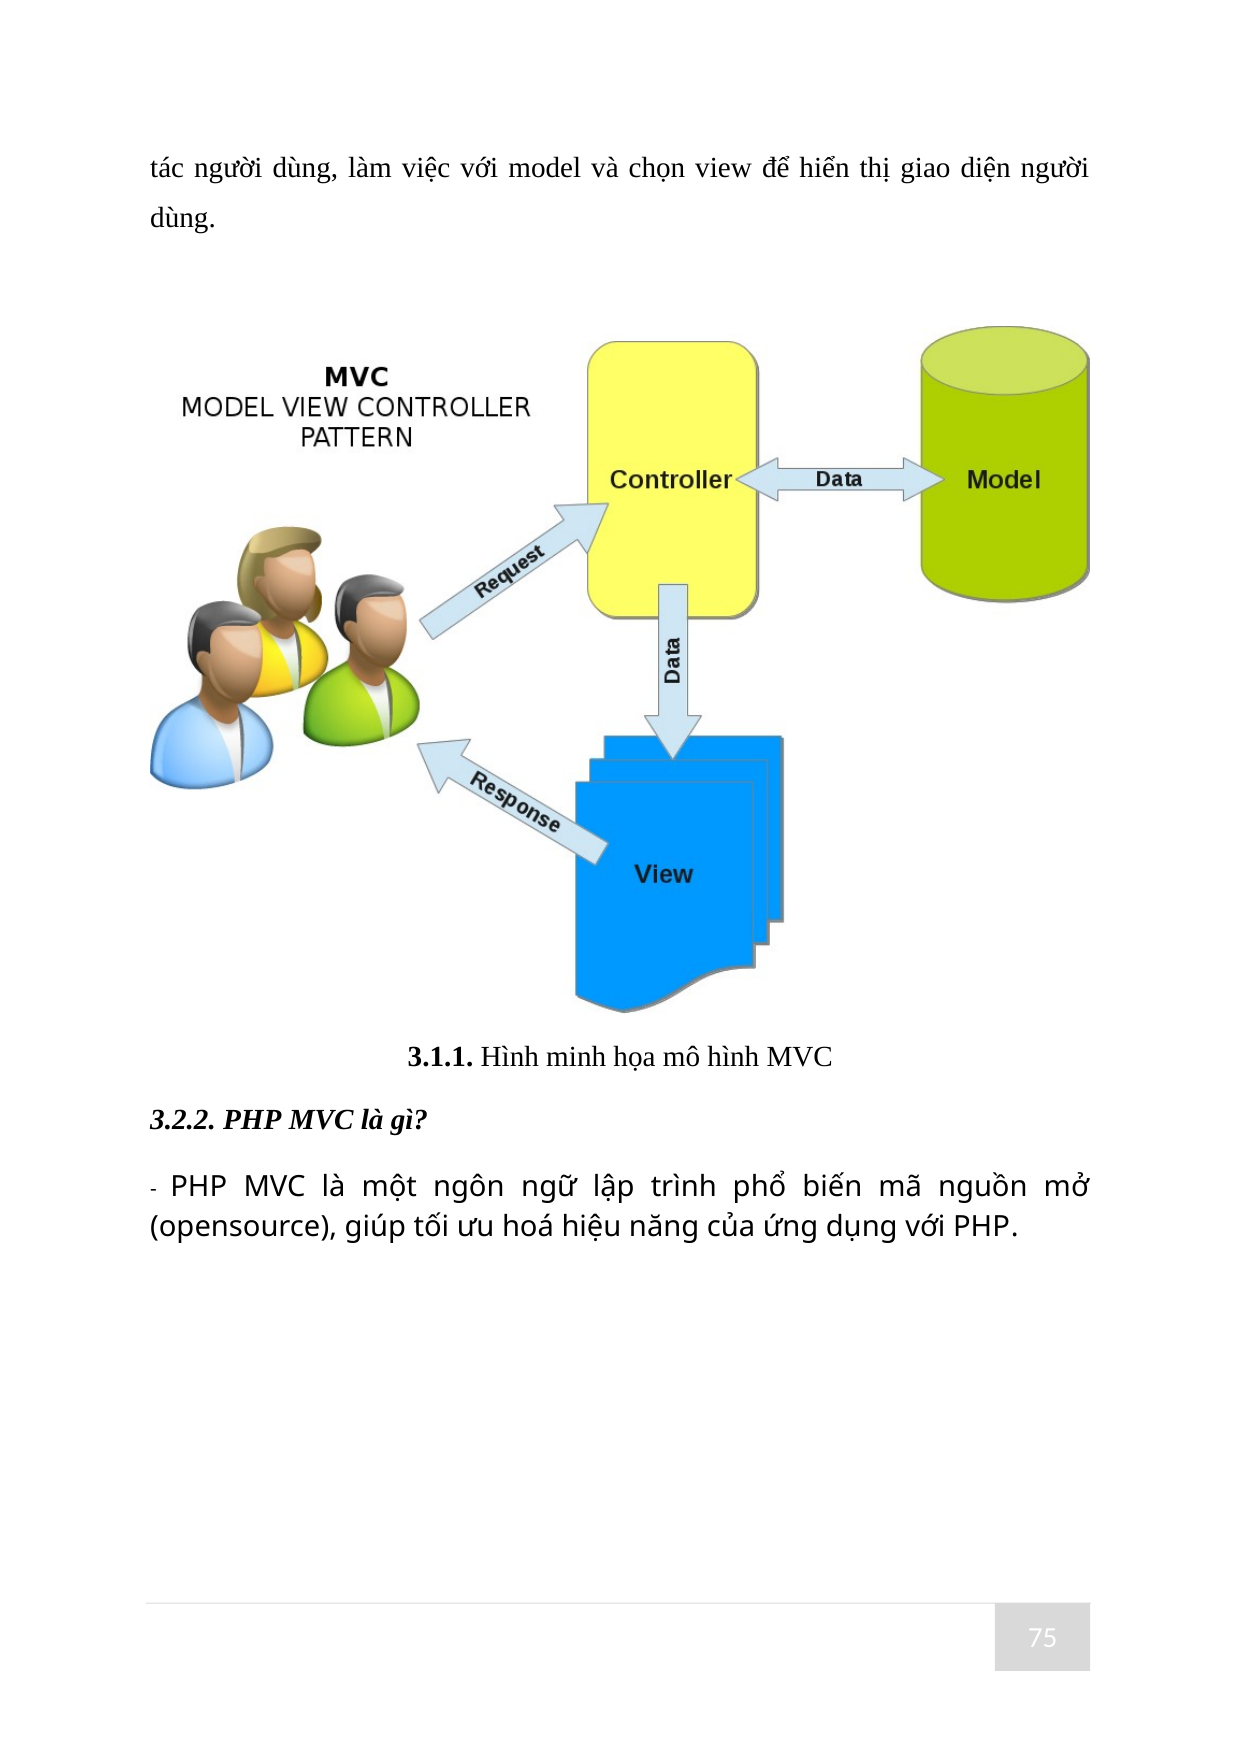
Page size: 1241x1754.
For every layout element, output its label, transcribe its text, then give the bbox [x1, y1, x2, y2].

text 3.1.1. Hình minh họa mô hình MVC [150, 1039, 1090, 1073]
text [150, 150, 1090, 234]
subtitle 3.2.2. PHP MVC là gì? [150, 1102, 1090, 1136]
text - PHP MVC là một ngôn ngữ lập trình phổ biến mã nguồn mở (opensource), giúp tối ưu hoá hiệu năng của ứng dụng với PHP. [150, 1165, 1090, 1244]
picture [150, 326, 1091, 1014]
